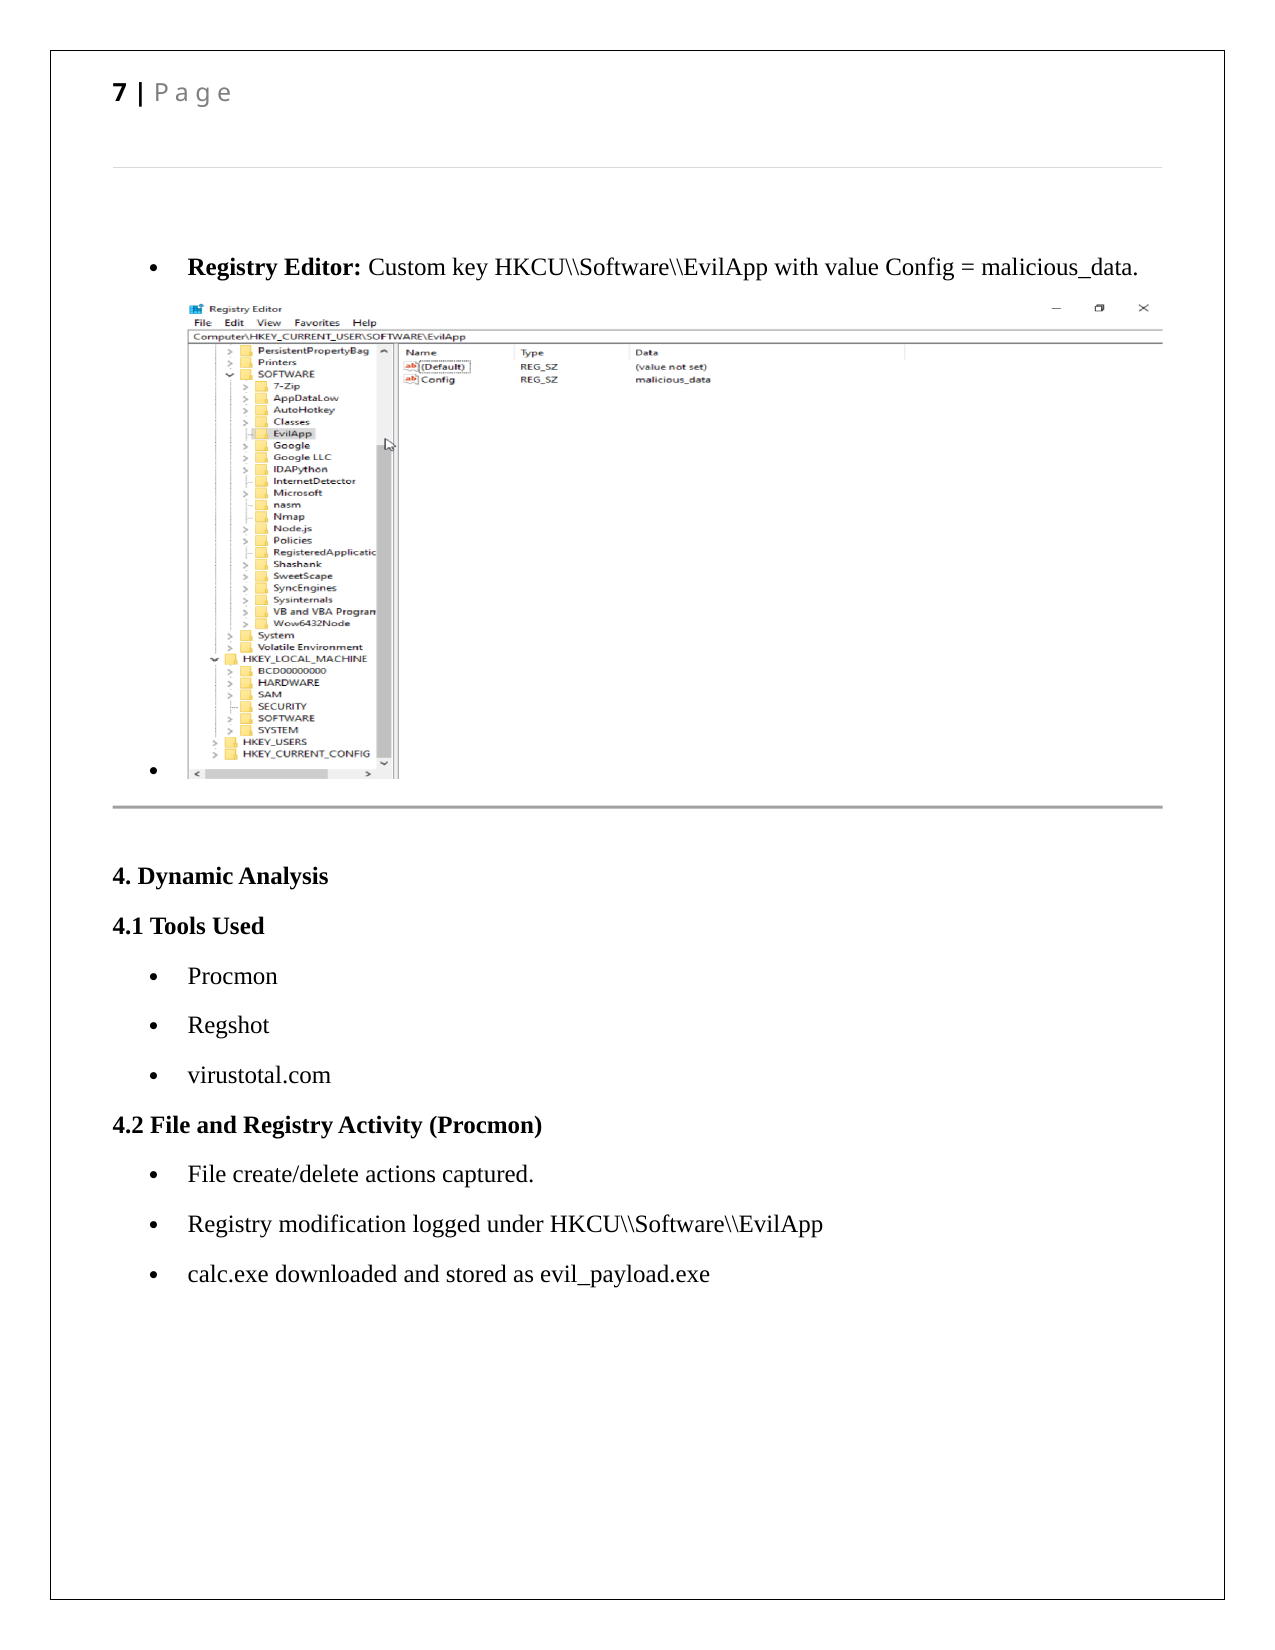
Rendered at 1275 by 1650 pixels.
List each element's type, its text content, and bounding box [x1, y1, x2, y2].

list Regshot [150, 1010, 1162, 1039]
text 4.2 File and Registry Activity (Procmon) [112, 1110, 1162, 1138]
list virustotal.com [150, 1060, 1162, 1089]
list Procmon [150, 961, 1162, 989]
picture [187, 301, 1163, 779]
list Registry modification logged under HKCU\\Software\\EvilApp [150, 1209, 1162, 1238]
text 4. Dynamic Analysis [112, 861, 1162, 890]
list calc.exe downloaded and stored as evil_payload.exe [150, 1259, 1162, 1288]
list Registry Editor: Custom key HKCU\\Software\\EvilApp with value Config = malicious_data. [150, 252, 1162, 281]
text 4.1 Tools Used [112, 911, 1162, 940]
list File create/delete actions captured. [150, 1159, 1162, 1188]
